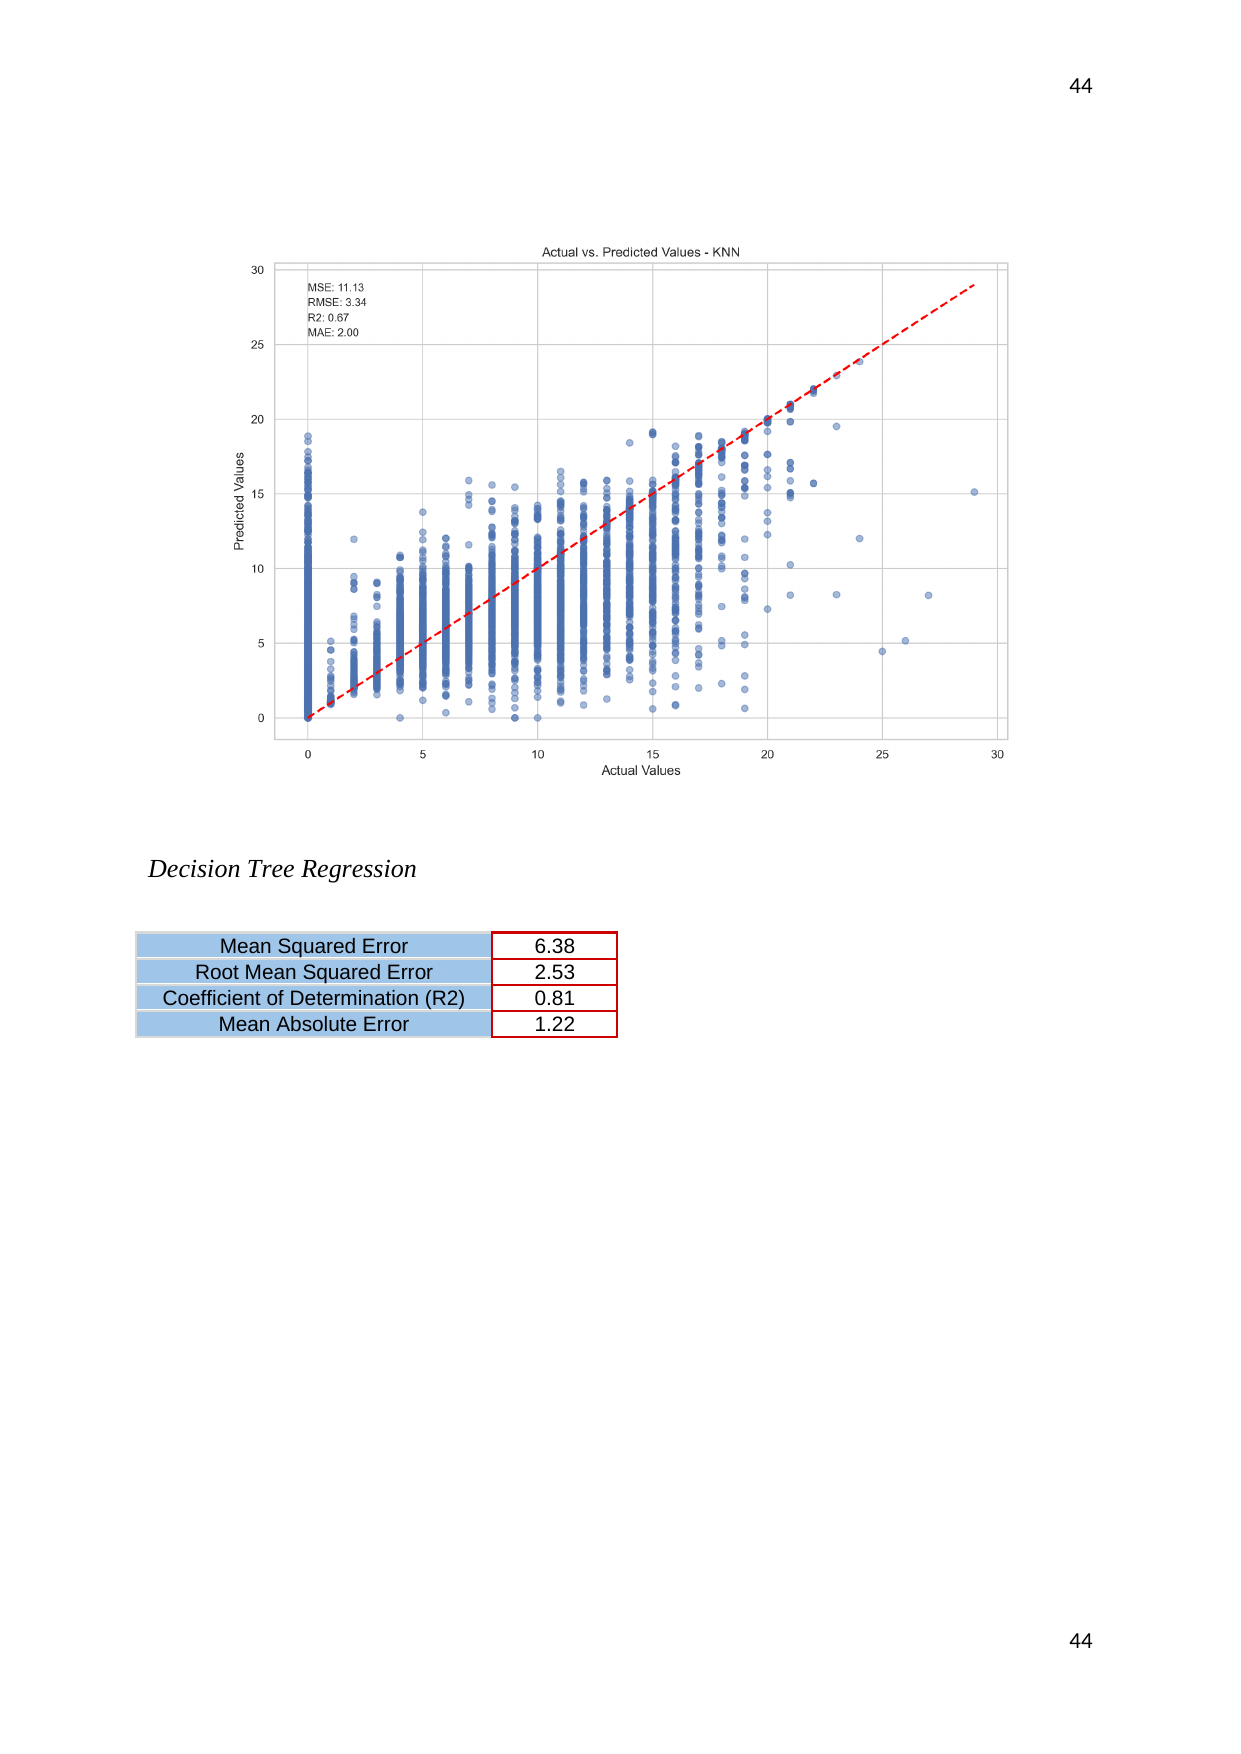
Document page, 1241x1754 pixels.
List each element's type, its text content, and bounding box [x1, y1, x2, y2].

subtitle Decision Tree Regression [148, 853, 1092, 883]
table_cell Root Mean Squared Error [137, 960, 491, 983]
table_cell Mean Absolute Error [137, 1012, 491, 1036]
table_header Mean Squared Error [137, 934, 491, 957]
table_cell 0.81 [493, 986, 616, 1009]
table_cell 1.22 [493, 1012, 616, 1036]
table_header 6.38 [493, 934, 616, 957]
picture [226, 240, 1015, 781]
table_cell 2.53 [493, 960, 616, 983]
table_cell Coefficient of Determination (R2) [137, 986, 491, 1009]
